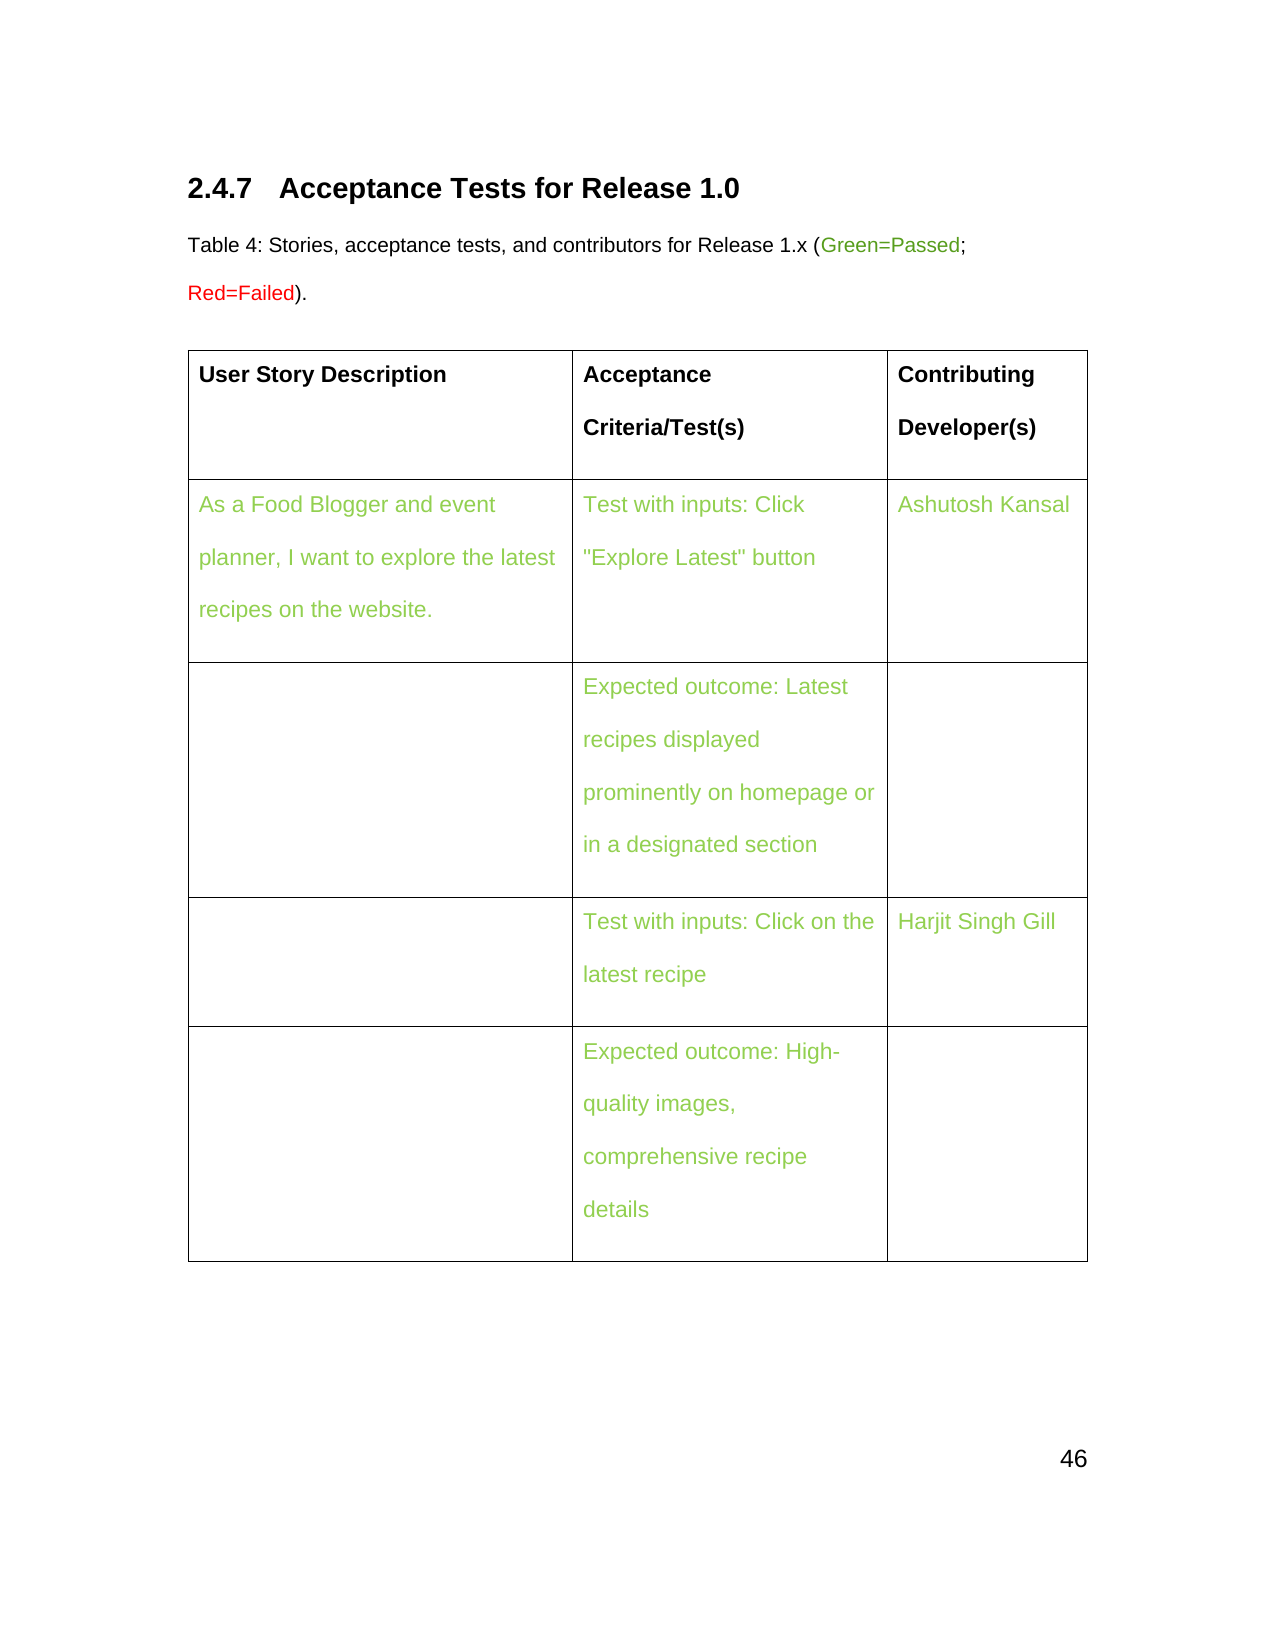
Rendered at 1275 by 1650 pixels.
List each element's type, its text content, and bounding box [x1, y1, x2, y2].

table_cell As a Food Blogger and event planner, I want to explore the latest recipes on the website. [189, 480, 572, 662]
table_cell Test with inputs: Click "Explore Latest" button [573, 480, 887, 662]
table_cell [888, 663, 1087, 897]
subtitle 2.4.7 Acceptance Tests for Release 1.0 [187, 171, 1087, 204]
table_header Acceptance Criteria/Test(s) [573, 351, 887, 479]
table_cell [189, 1027, 572, 1261]
table_header User Story Description [189, 351, 572, 479]
table_cell Ashutosh Kansal [888, 480, 1087, 662]
table_header Contributing Developer(s) [888, 351, 1087, 479]
table_cell Harjit Singh Gill [888, 898, 1087, 1026]
table_cell Expected outcome: Latest recipes displayed prominently on homepage or in a designated section [573, 663, 887, 897]
table_cell [189, 663, 572, 897]
table_cell [189, 898, 572, 1026]
table_cell [888, 1027, 1087, 1261]
table_cell Test with inputs: Click on the latest recipe [573, 898, 887, 1026]
text Table 4: Stories, acceptance tests, and contributors for Release 1.x (Green=Passed; Red=Failed). [187, 233, 1087, 305]
table_cell Expected outcome: High-quality images, comprehensive recipe details [573, 1027, 887, 1261]
